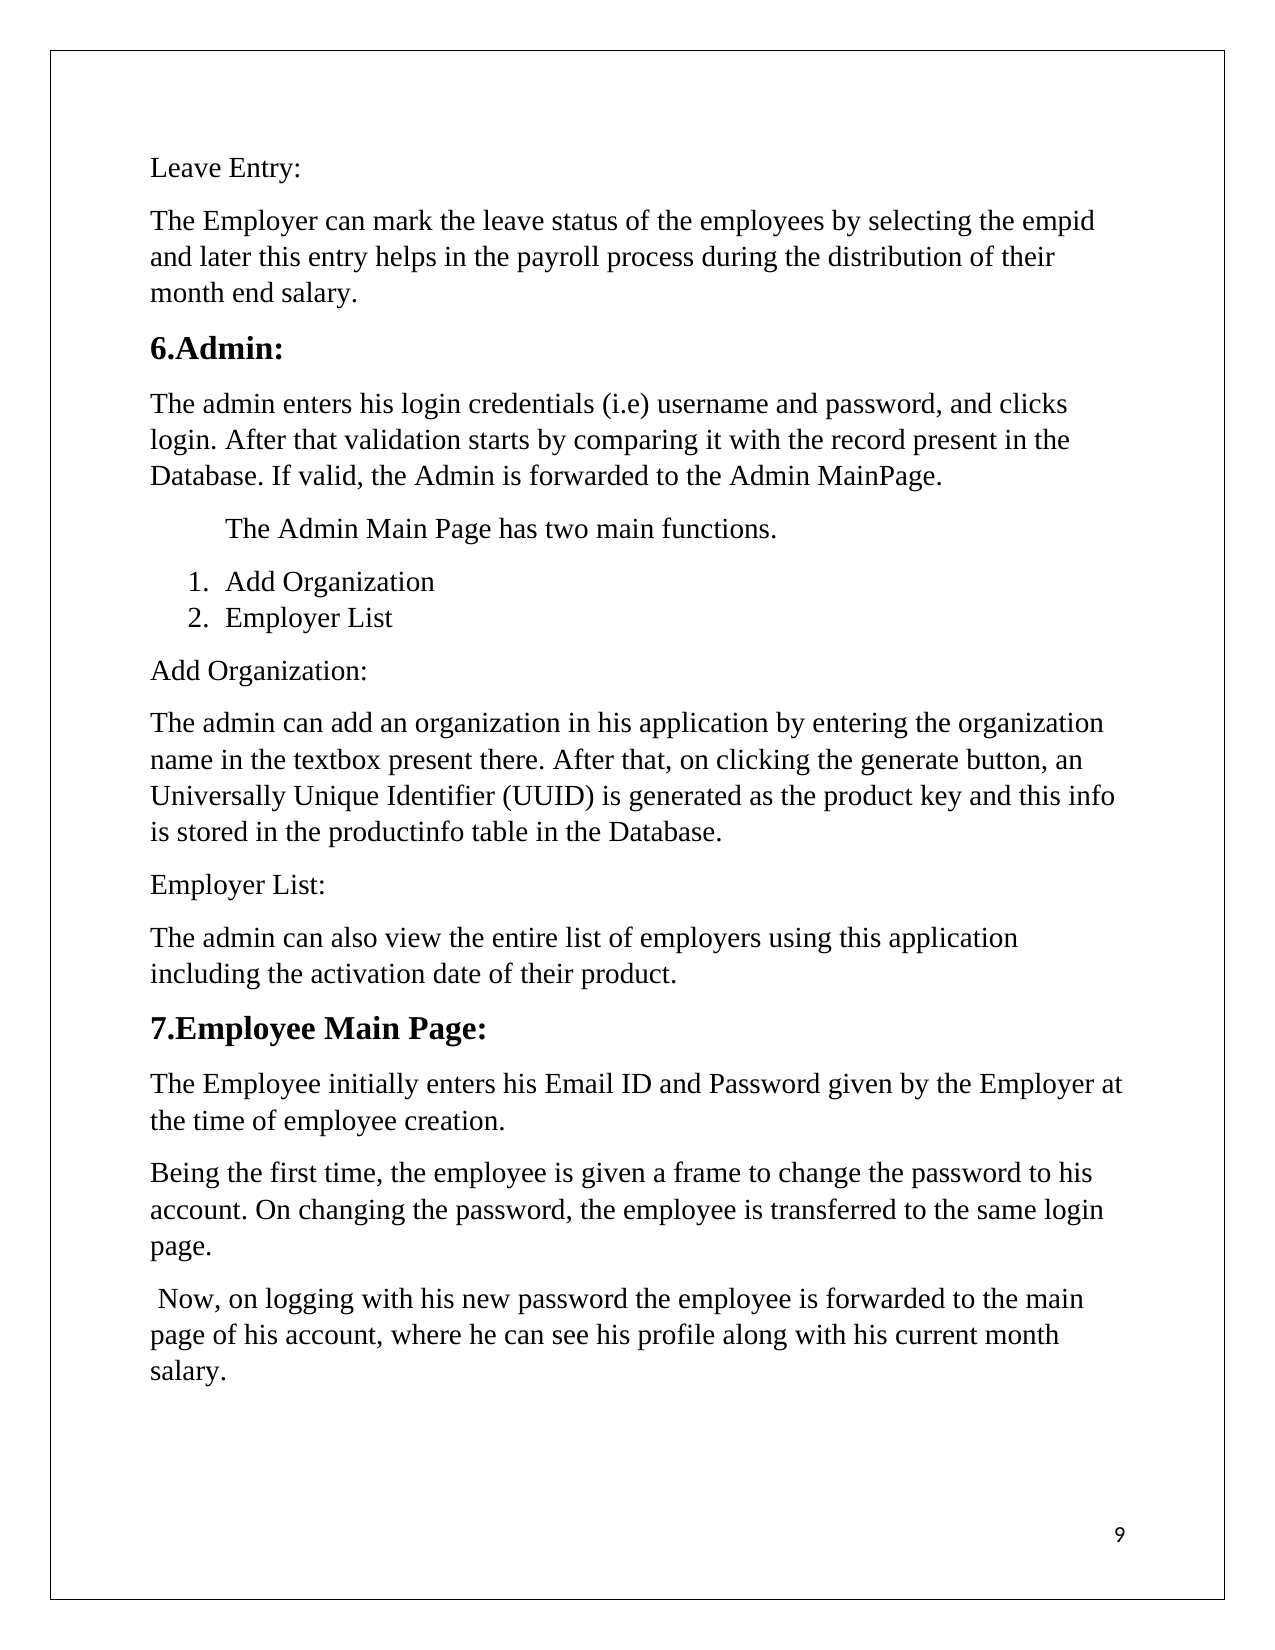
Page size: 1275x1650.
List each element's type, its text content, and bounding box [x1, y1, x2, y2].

text The admin enters his login credentials (i.e) username and password, and clicks login. After that validation starts by comparing it with the record present in the Database. If valid, the Admin is forwarded to the Admin MainPage. [150, 386, 1125, 492]
text The admin can also view the entire list of employers using this application including the activation date of their product. [150, 920, 1125, 989]
list Employer List [187, 600, 1125, 633]
text The admin can add an organization in his application by entering the organization name in the textbox present there. After that, on clicking the generate button, an Universally Unique Identifier (UUID) is generated as the product key and this info is stored in the productinfo table in the Database. [150, 706, 1125, 848]
text Leave Entry: [150, 150, 1125, 183]
list Add Organization [187, 564, 1125, 597]
text The Employee initially enters his Email ID and Password given by the Employer at the time of employee creation. [150, 1067, 1125, 1136]
text The Employer can mark the leave status of the employees by selecting the empid and later this entry helps in the payroll process during the distribution of their month end salary. [150, 203, 1125, 309]
text The Admin Main Page has two main functions. [150, 511, 1125, 544]
text Now, on logging with his new password the employee is forwarded to the main page of his account, where he can see his profile along with his current month salary. [150, 1281, 1125, 1387]
text Add Organization: [150, 653, 1125, 686]
text Being the first time, the employee is given a frame to change the password to his account. On changing the password, the employee is transferred to the same login page. [150, 1156, 1125, 1261]
text Employer List: [150, 867, 1125, 900]
text 6.Admin: [150, 328, 1125, 366]
text 7.Employee Main Page: [150, 1009, 1125, 1047]
